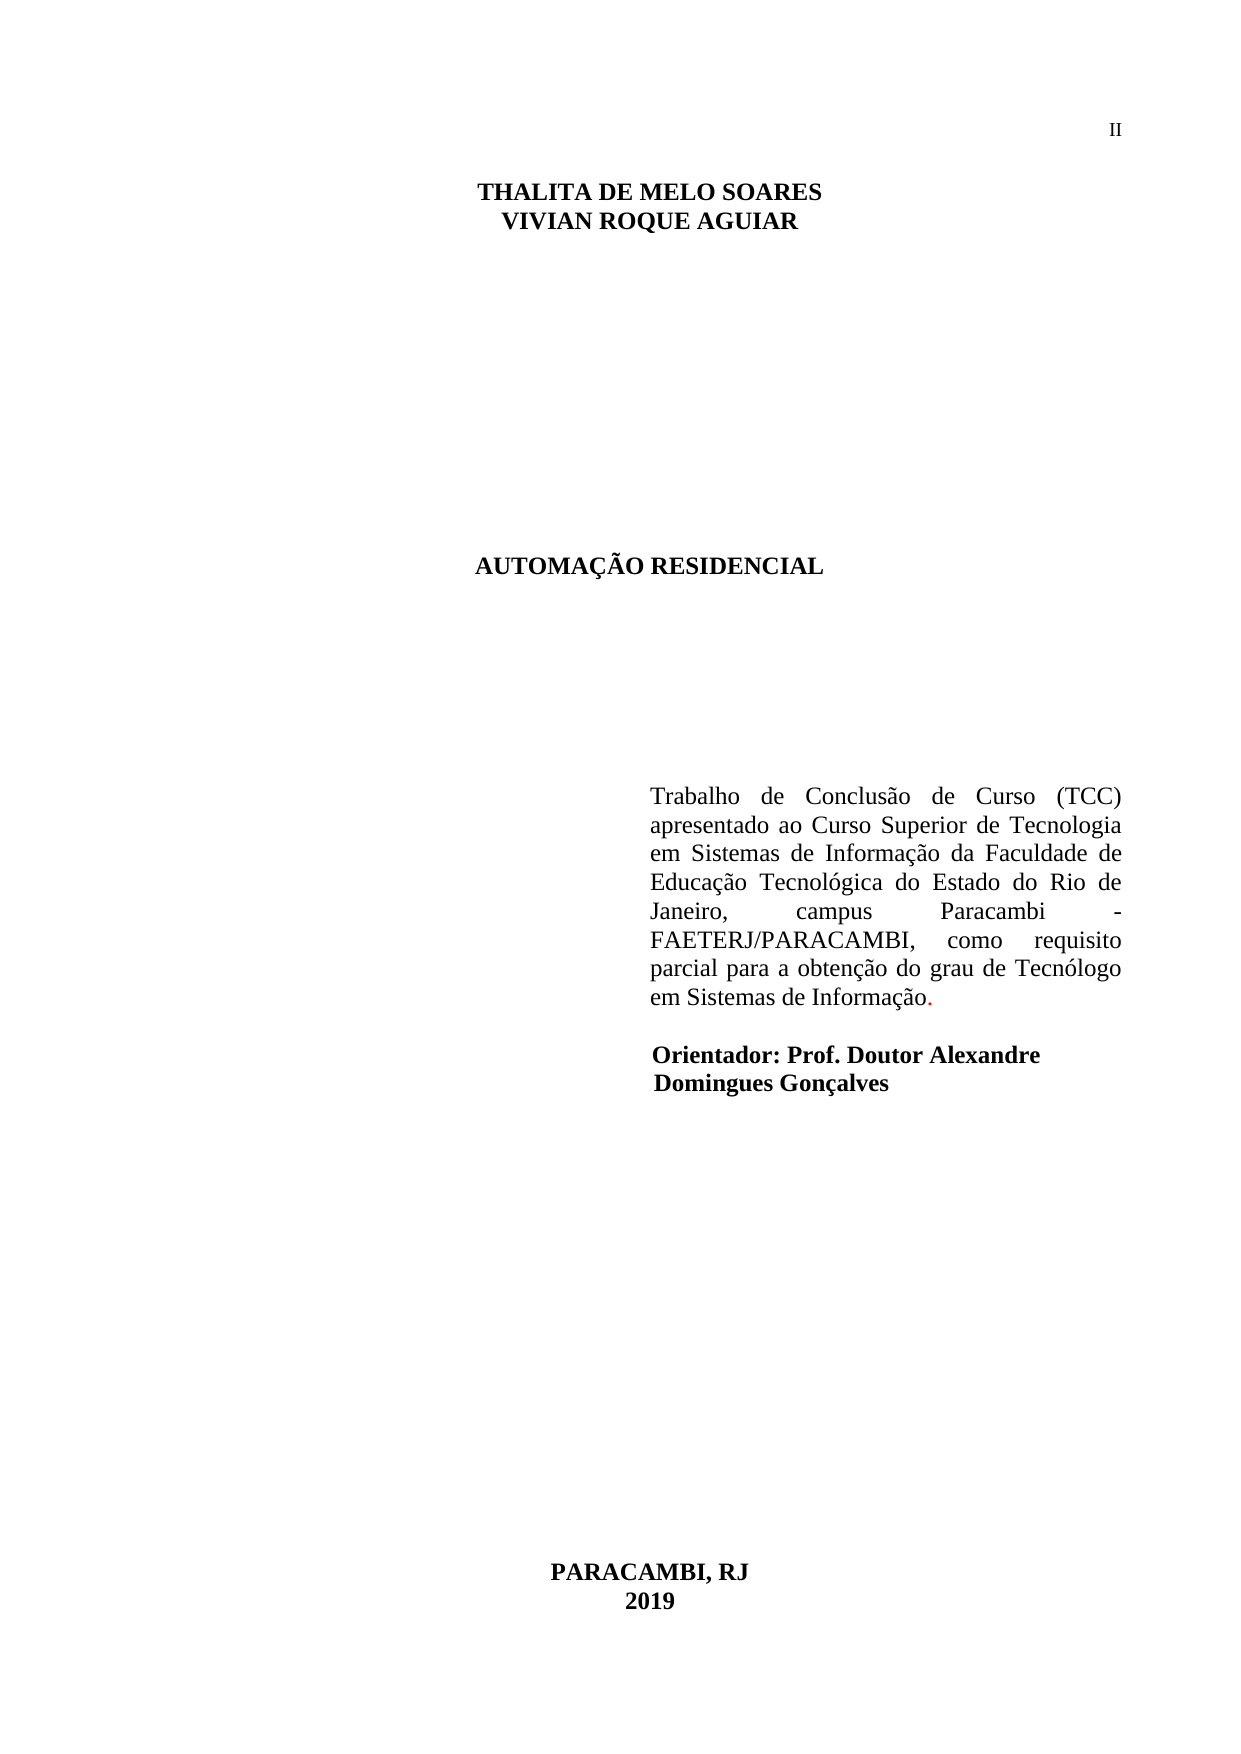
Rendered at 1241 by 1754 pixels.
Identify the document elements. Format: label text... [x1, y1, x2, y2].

text PARACAMBI, RJ [177, 1557, 1122, 1586]
text THALITA DE MELO SOARES [177, 177, 1122, 206]
text VIVIAN ROQUE AGUIAR [177, 206, 1122, 235]
text Trabalho de Conclusão de Curso (TCC) apresentado ao Curso Superior de Tecnologia em Sistemas de Informação da Faculdade de Educação Tecnológica do Estado do Rio de Janeiro, campus Paracambi - FAETERJ/PARACAMBI, como requisito parcial para a obtenção do grau de Tecnólogo em Sistemas de Informação. [650, 781, 1122, 1011]
text 2019 [177, 1586, 1122, 1615]
text Domingues Gonçalves [635, 1068, 1122, 1097]
text Orientador: Prof. Doutor Alexandre [546, 1040, 1122, 1068]
text AUTOMAÇÃO RESIDENCIAL [177, 551, 1122, 580]
